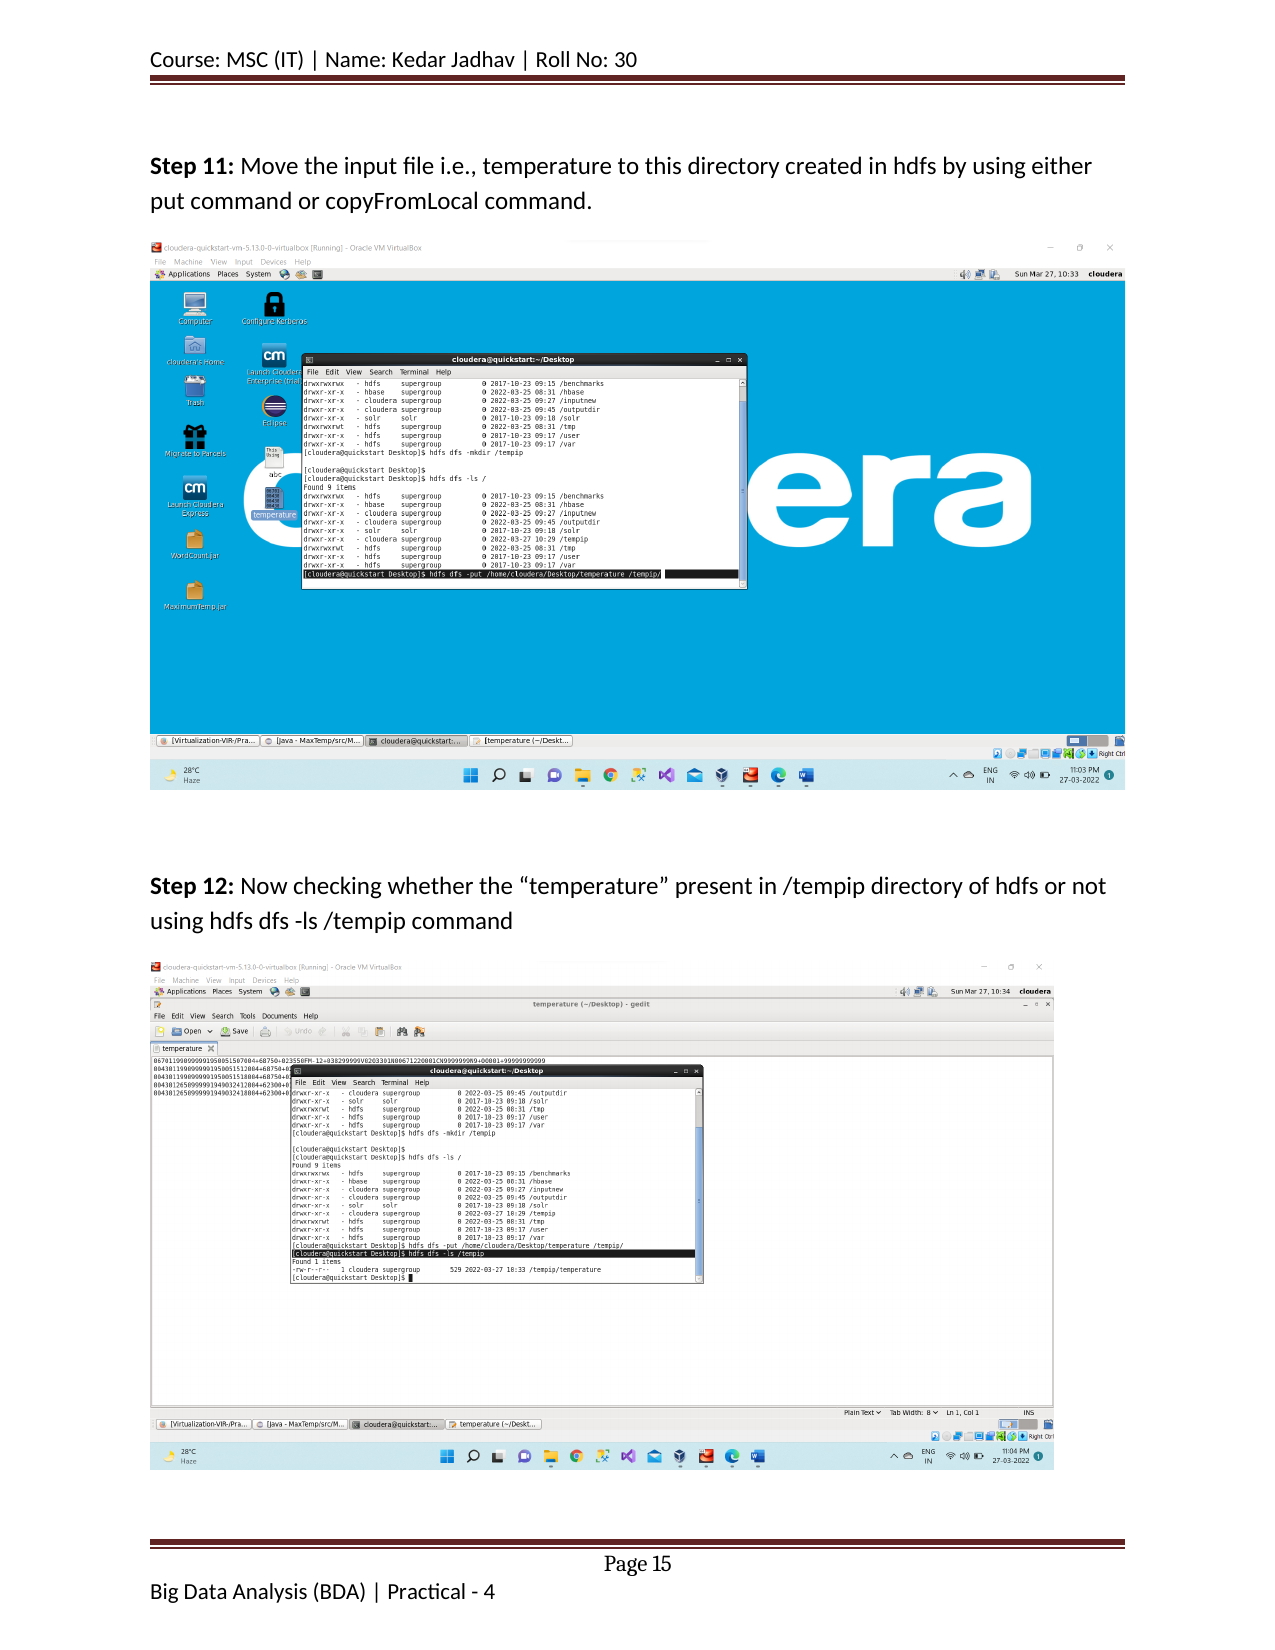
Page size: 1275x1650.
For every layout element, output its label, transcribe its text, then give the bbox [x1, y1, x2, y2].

picture [266, 296, 283, 315]
picture [863, 456, 930, 546]
picture [184, 293, 206, 315]
picture [263, 396, 285, 417]
picture [187, 582, 202, 599]
text Step 12: Now checking whether the “temperature” present in /tempip directory of hdfs or not using hdfs dfs -ls /tempip command [150, 870, 1125, 936]
picture [263, 344, 286, 366]
picture [185, 336, 205, 353]
picture [184, 476, 206, 498]
text Step 11: Move the input file i.e., temperature to this directory created in hdfs by using either put command or copyFromLocal command. [150, 150, 1125, 216]
picture [185, 376, 205, 396]
picture [187, 531, 202, 548]
picture [150, 961, 1054, 1470]
picture [150, 240, 1125, 280]
picture [935, 454, 1031, 547]
picture [244, 354, 851, 588]
picture [150, 735, 1125, 790]
